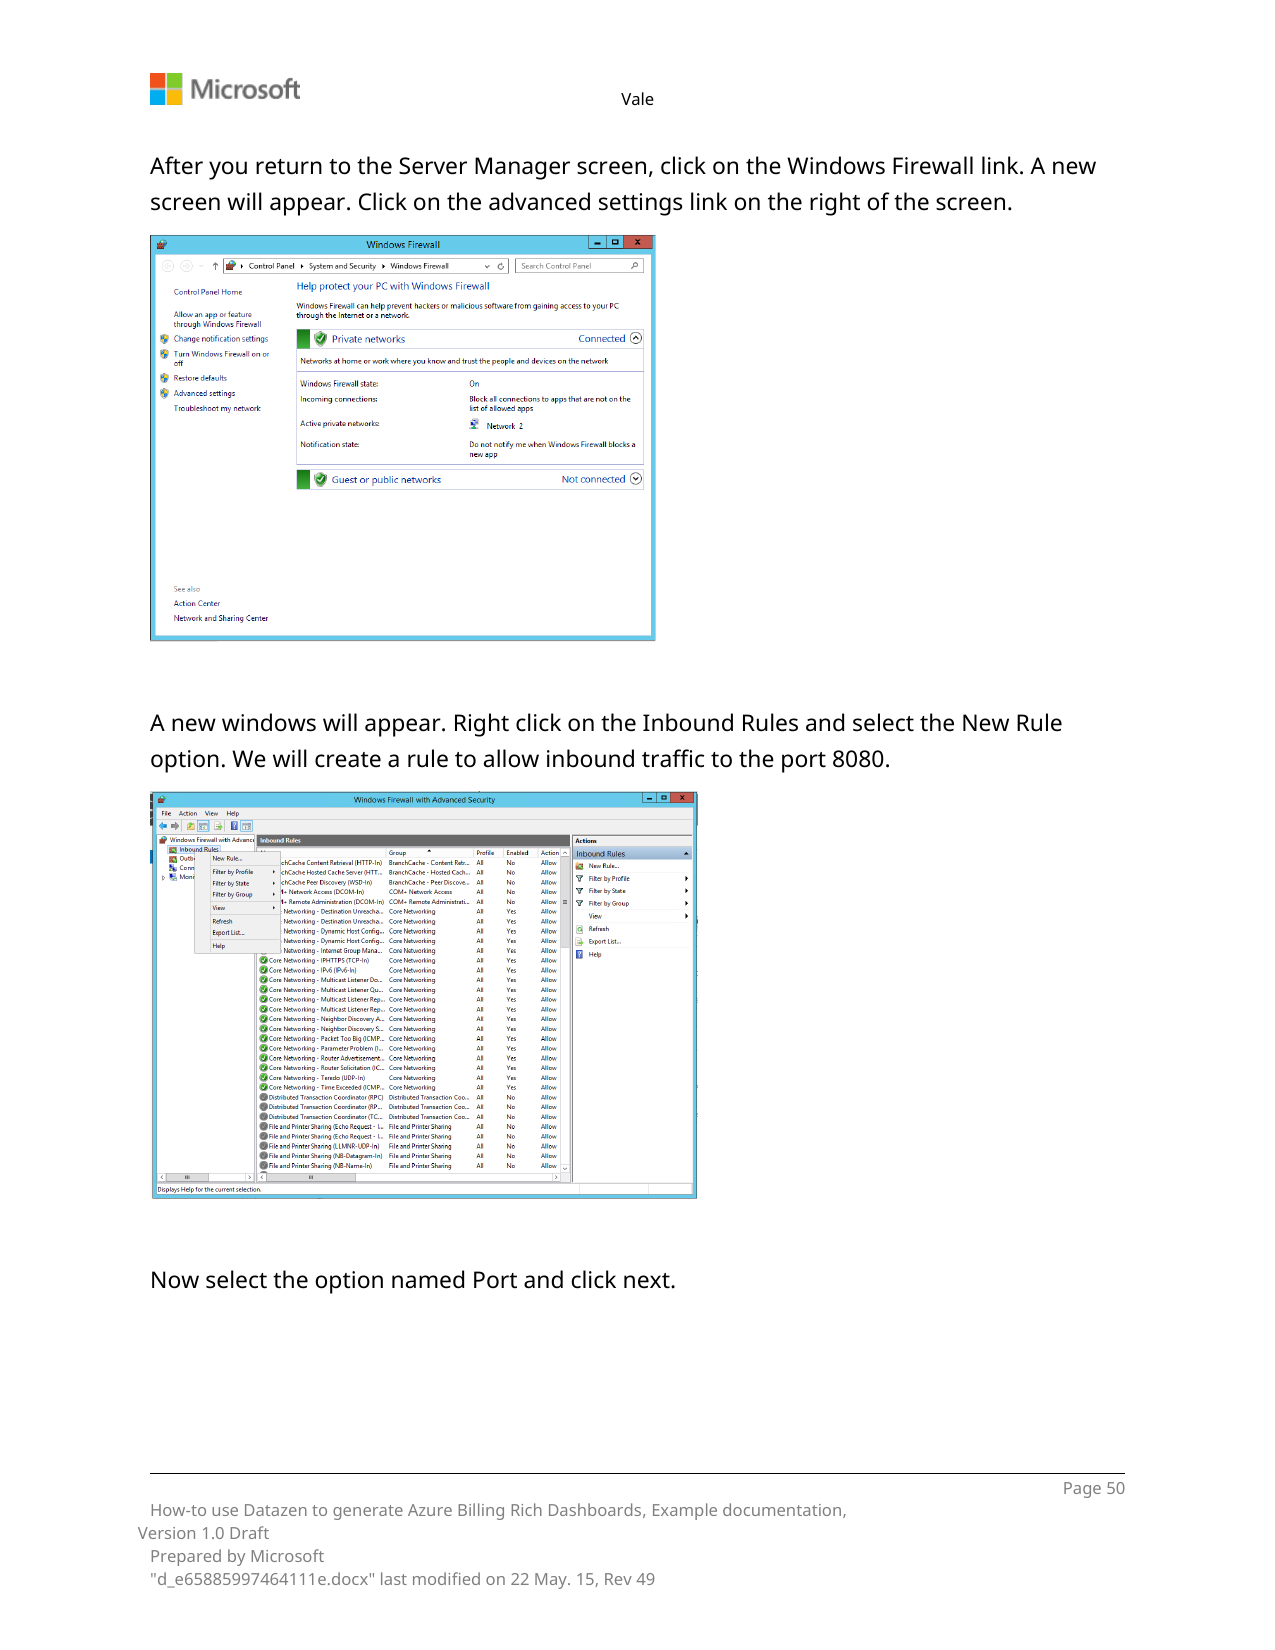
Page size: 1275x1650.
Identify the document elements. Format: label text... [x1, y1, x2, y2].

picture [150, 791, 698, 1199]
picture [150, 234, 656, 642]
text Now select the option named Port and click next. [150, 1264, 1125, 1295]
picture [150, 73, 300, 106]
text After you return to the Server Manager screen, click on the Windows Firewall link. A new screen will appear. Click on the advanced settings link on the right of the screen. [150, 150, 1125, 217]
text A new windows will appear. Right click on the Inbound Rules and select the New Rule option. We will create a rule to allow inbound traffic to the port 8080. [150, 707, 1125, 774]
